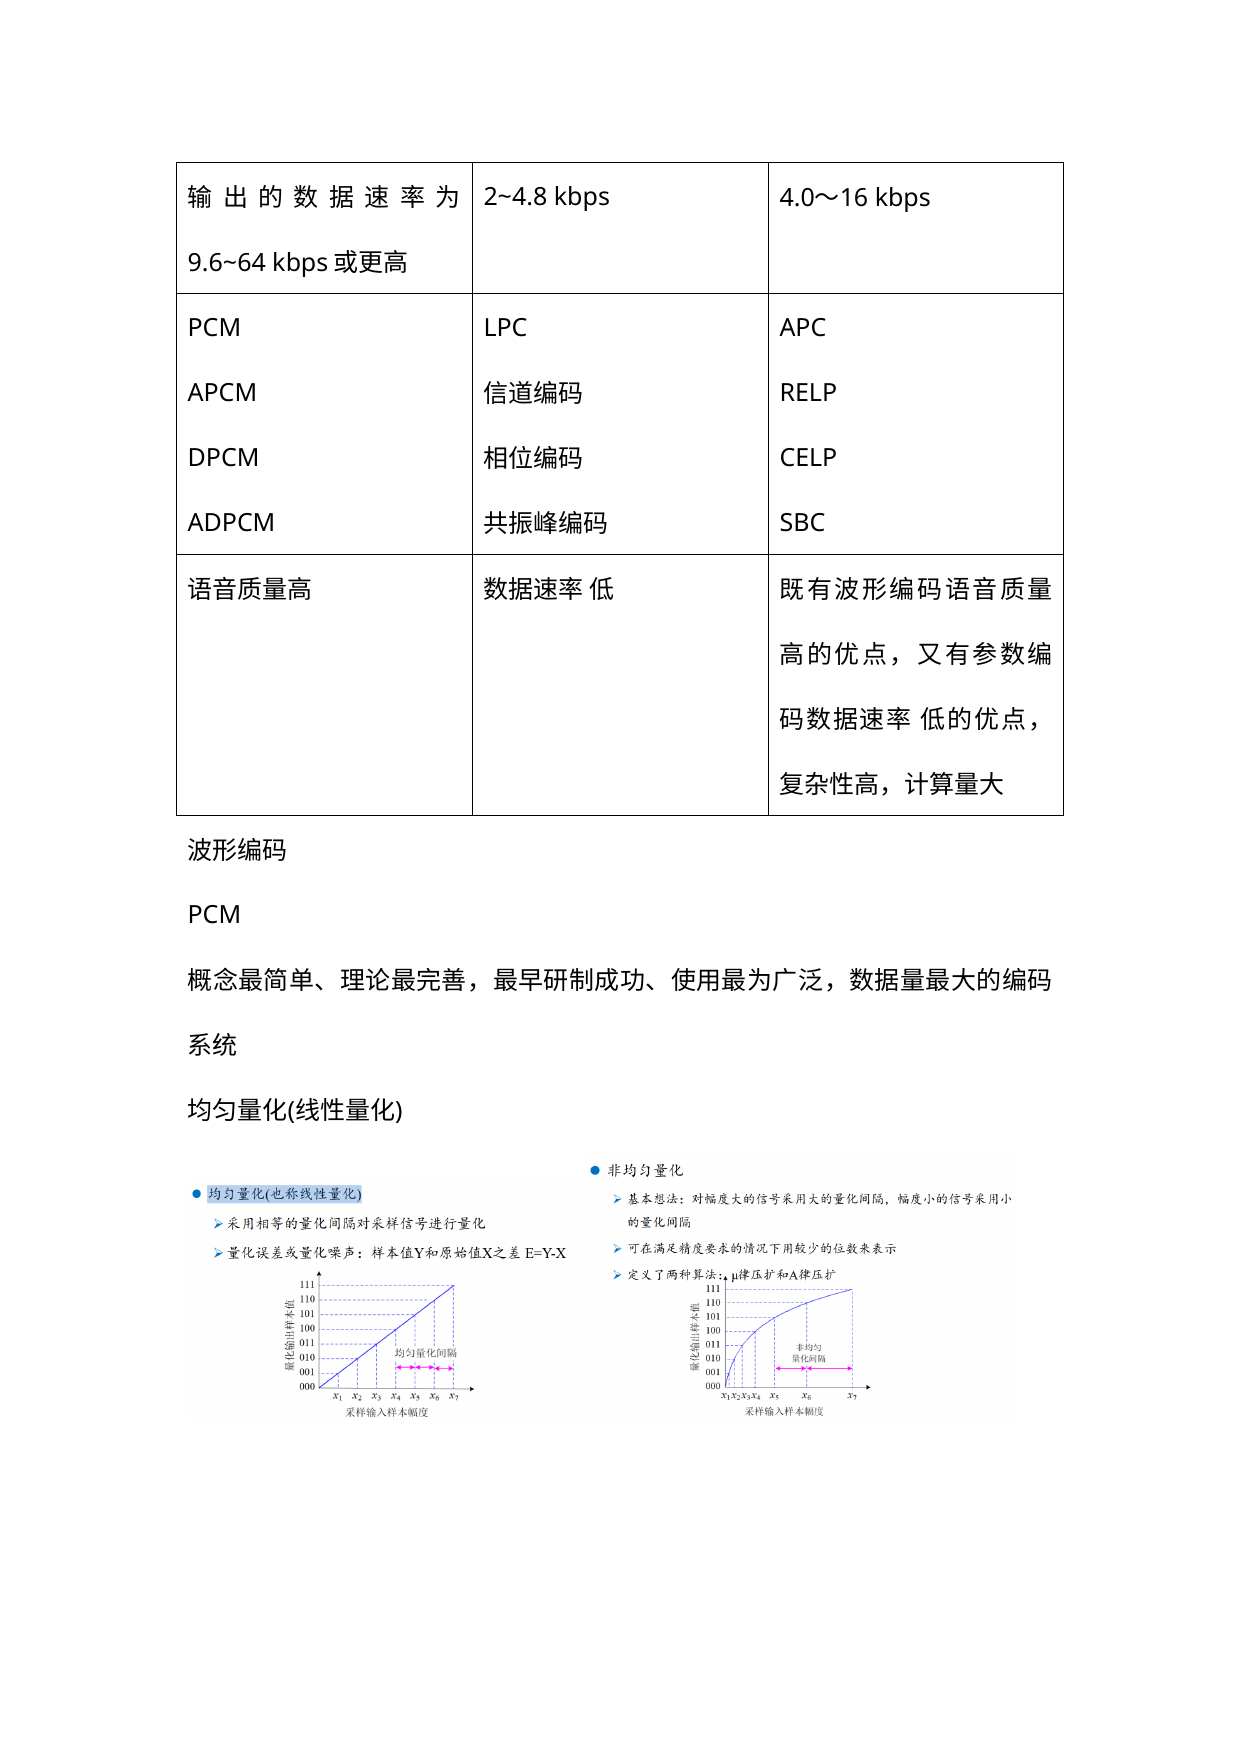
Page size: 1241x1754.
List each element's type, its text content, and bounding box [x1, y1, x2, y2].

table_cell 语音质量高 [177, 555, 472, 815]
table_cell 输出的数据速率为9.6~64 kbps或更高 [177, 163, 472, 293]
text 波形编码 [187, 816, 1053, 881]
table_cell 数据速率 低 [473, 555, 768, 815]
table_cell 4.0～16 kbps [769, 163, 1063, 293]
text 均匀量化(线性量化) [187, 1076, 1053, 1141]
table_cell 2~4.8 kbps [473, 163, 768, 293]
table_cell APC RELP CELP SBC [769, 294, 1063, 554]
table_cell PCM APCM DPCM ADPCM [177, 294, 472, 554]
table_cell LPC 信道编码 相位编码 共振峰编码 [473, 294, 768, 554]
table_cell 既有波形编码语音质量高的优点，又有参数编码数据速率 低的优点，复杂性高，计算量大 [769, 555, 1063, 815]
text PCM [187, 881, 1053, 946]
picture [187, 1155, 1018, 1420]
text 概念最简单、理论最完善，最早研制成功、使用最为广泛，数据量最大的编码系统 [187, 946, 1053, 1076]
